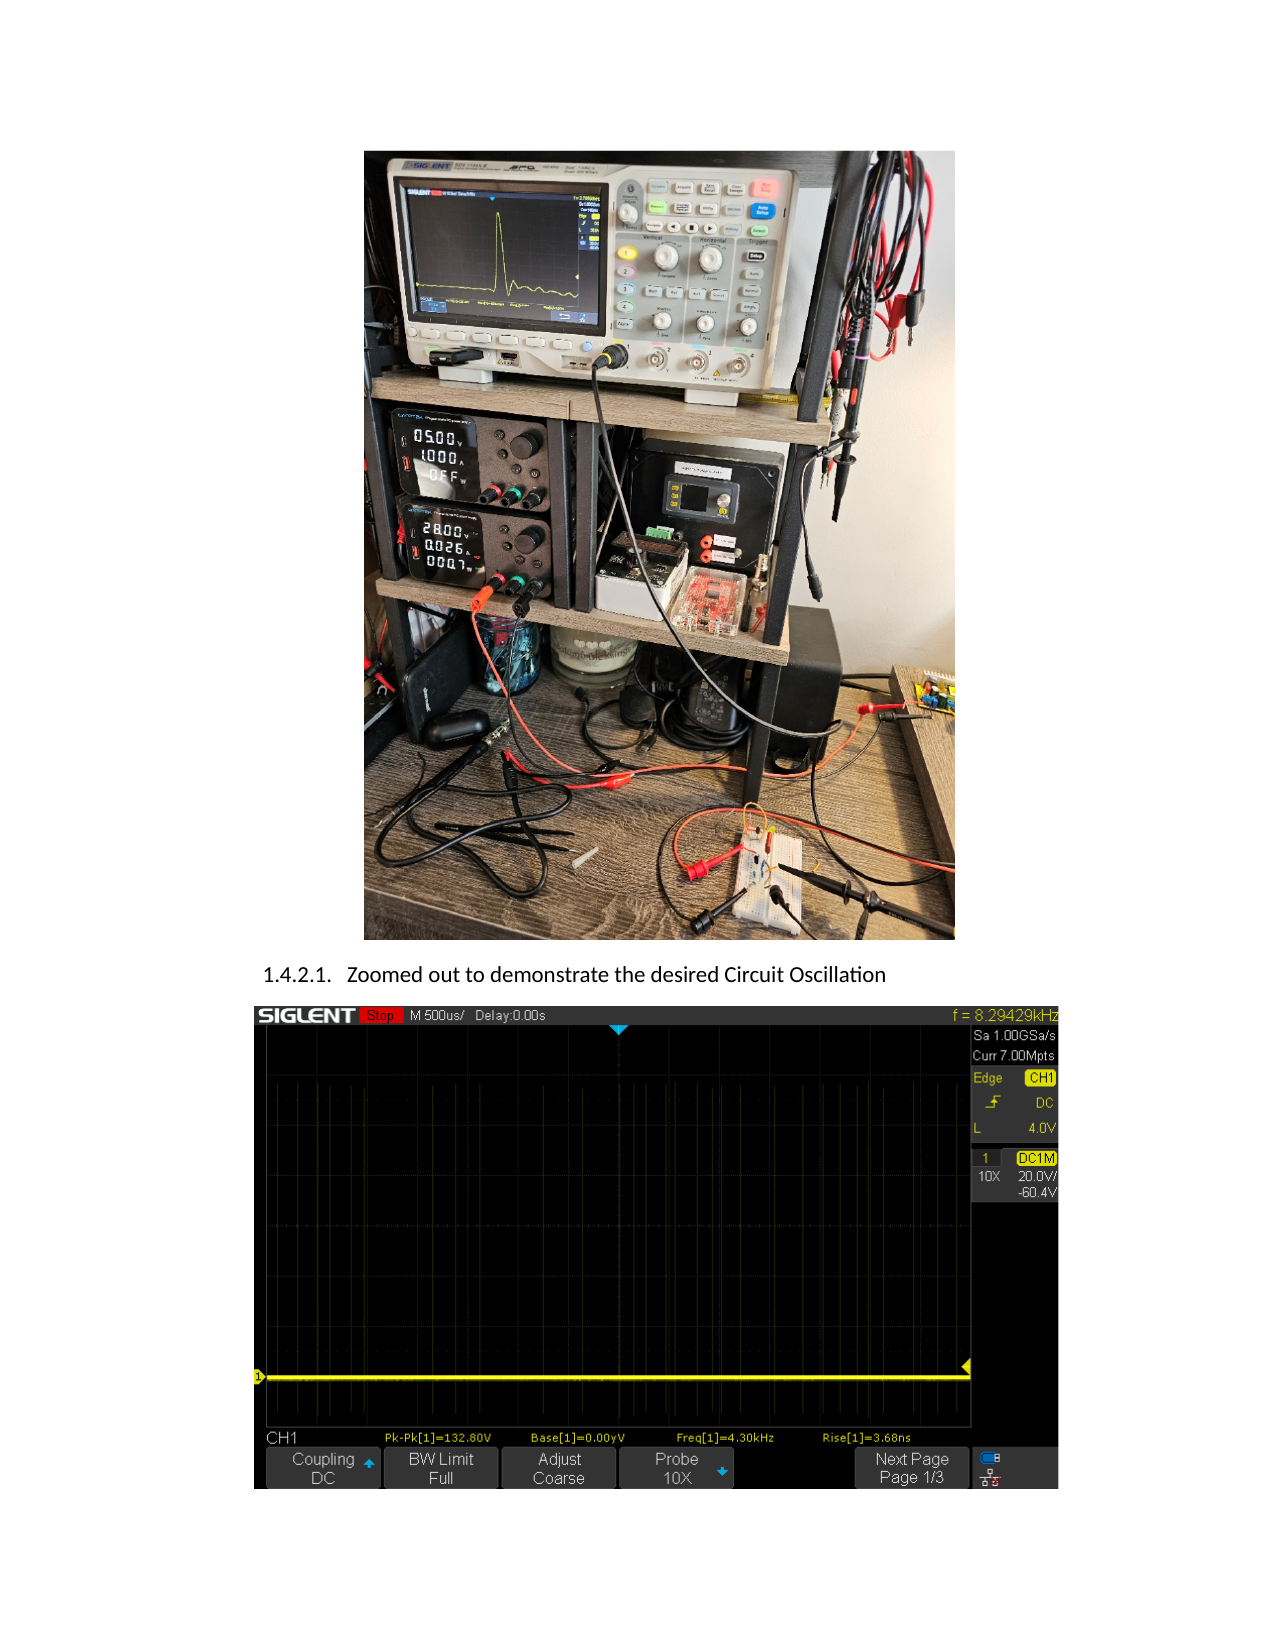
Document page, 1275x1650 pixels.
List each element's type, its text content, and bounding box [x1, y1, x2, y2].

subtitle Zoomed out to demonstrate the desired Circuit Oscillation [262, 960, 1125, 988]
picture [364, 152, 955, 939]
picture [254, 1006, 1059, 1489]
